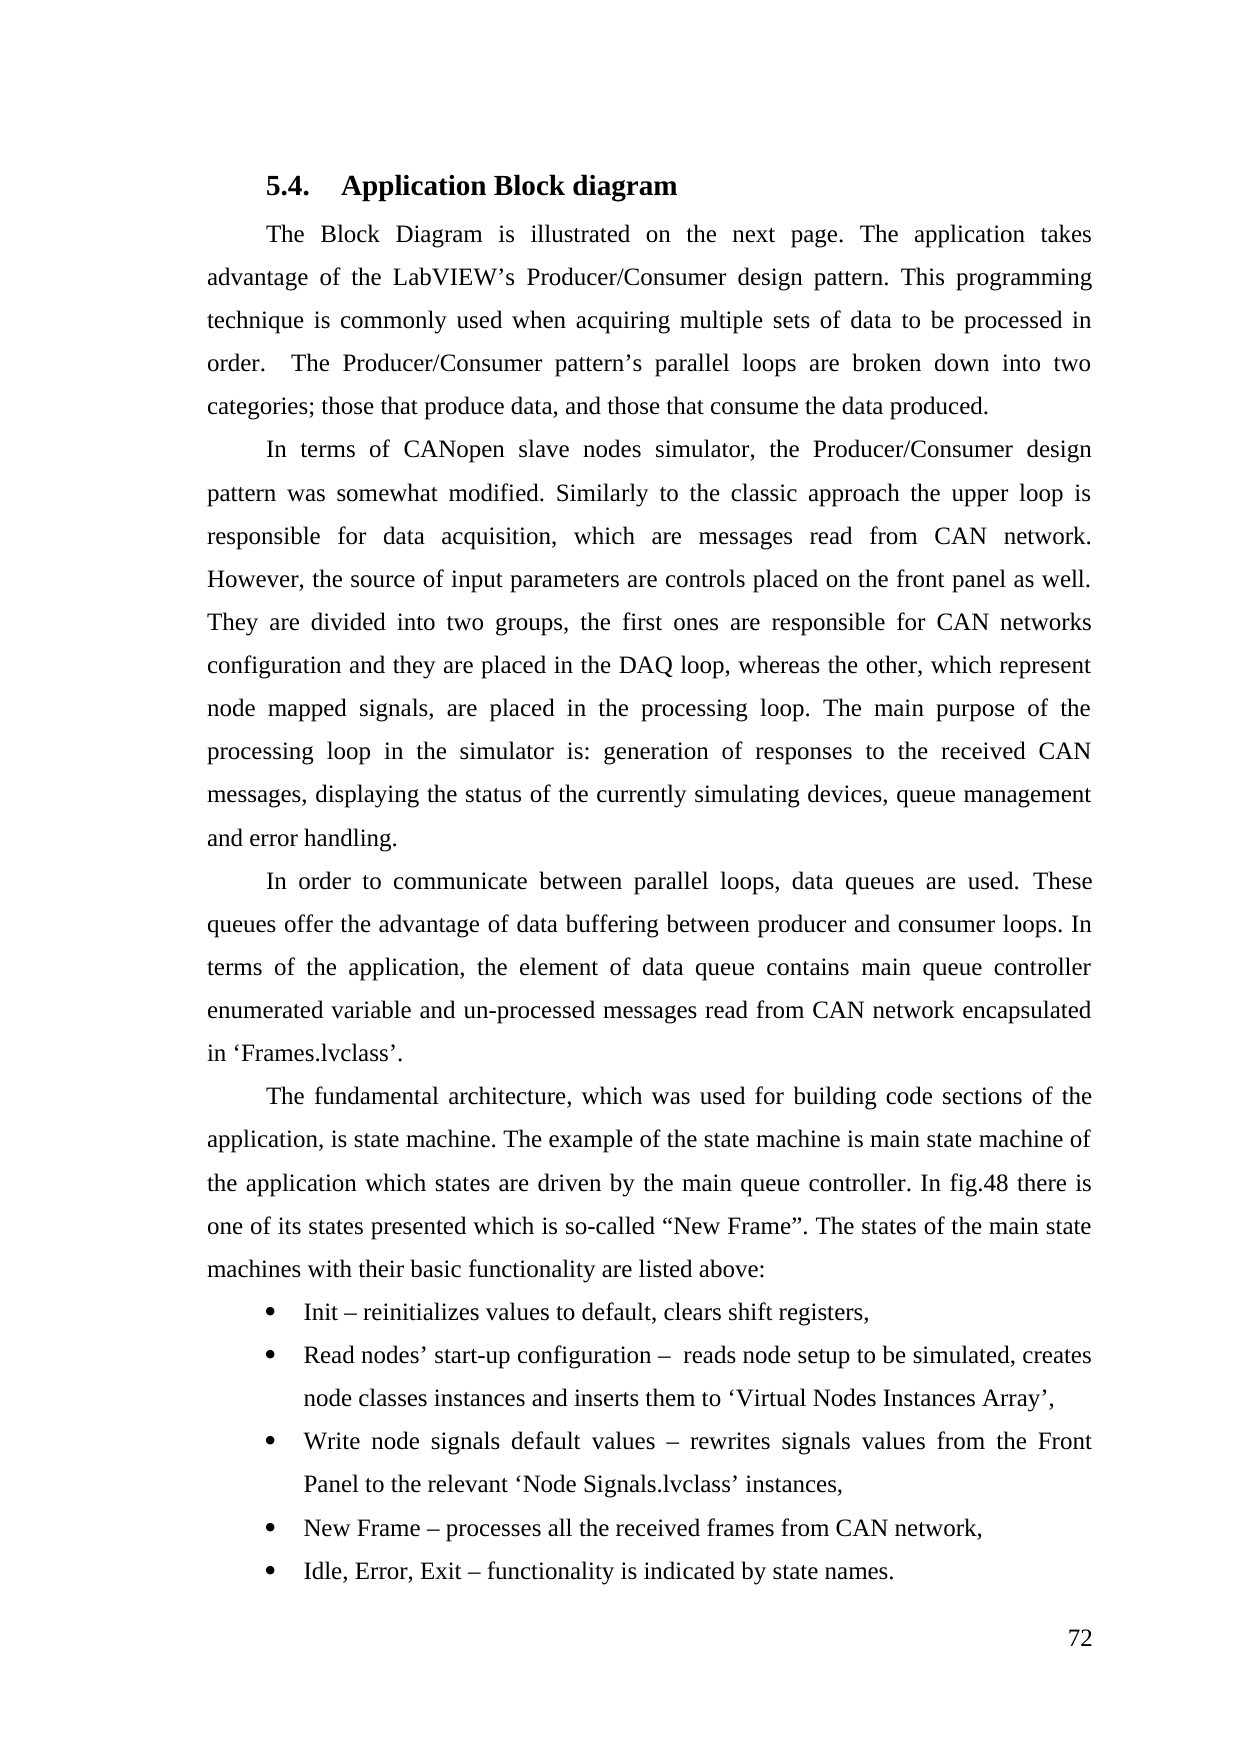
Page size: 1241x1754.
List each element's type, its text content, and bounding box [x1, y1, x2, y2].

list Read nodes’ start-up configuration – reads node setup to be simulated, creates node classes instances and inserts them to ‘Virtual Nodes Instances Array’, [266, 1340, 1092, 1412]
list Idle, Error, Exit – functionality is indicated by state names. [266, 1556, 1092, 1584]
text The Block Diagram is illustrated on the next page. The application takes advantage of the LabVIEW’s Producer/Consumer design pattern. This programming technique is commonly used when acquiring multiple sets of data to be processed in order. The Producer/Consumer pattern’s parallel loops are broken down into two categories; those that produce data, and those that consume the data produced. [207, 219, 1092, 420]
text In order to communicate between parallel loops, data queues are used. These queues offer the advantage of data buffering between producer and consumer loops. In terms of the application, the element of data queue contains main queue controller enumerated variable and un-processed messages read from CAN network encapsulated in ‘Frames.lvclass’. [207, 866, 1092, 1067]
subtitle Application Block diagram [266, 168, 1092, 202]
list Init – reinitializes values to default, clears shift registers, [266, 1297, 1092, 1326]
text In terms of CANopen slave nodes simulator, the Producer/Consumer design pattern was somewhat modified. Similarly to the classic approach the upper loop is responsible for data acquisition, which are messages read from CAN network. However, the source of input parameters are controls placed on the front panel as well. They are divided into two groups, the first ones are responsible for CAN networks configuration and they are placed in the DAQ loop, whereas the other, which represent node mapped signals, are placed in the processing loop. The main purpose of the processing loop in the simulator is: generation of responses to the received CAN messages, displaying the status of the currently simulating devices, queue management and error handling. [207, 434, 1092, 851]
list Write node signals default values – rewrites signals values from the Front Panel to the relevant ‘Node Signals.lvclass’ instances, [266, 1426, 1092, 1498]
list New Frame – processes all the received frames from CAN network, [266, 1513, 1092, 1541]
text The fundamental architecture, which was used for building code sections of the application, is state machine. The example of the state machine is main state machine of the application which states are driven by the main queue controller. In fig.48 there is one of its states presented which is so-called “New Frame”. The states of the main state machines with their basic functionality are listed above: [207, 1081, 1092, 1283]
